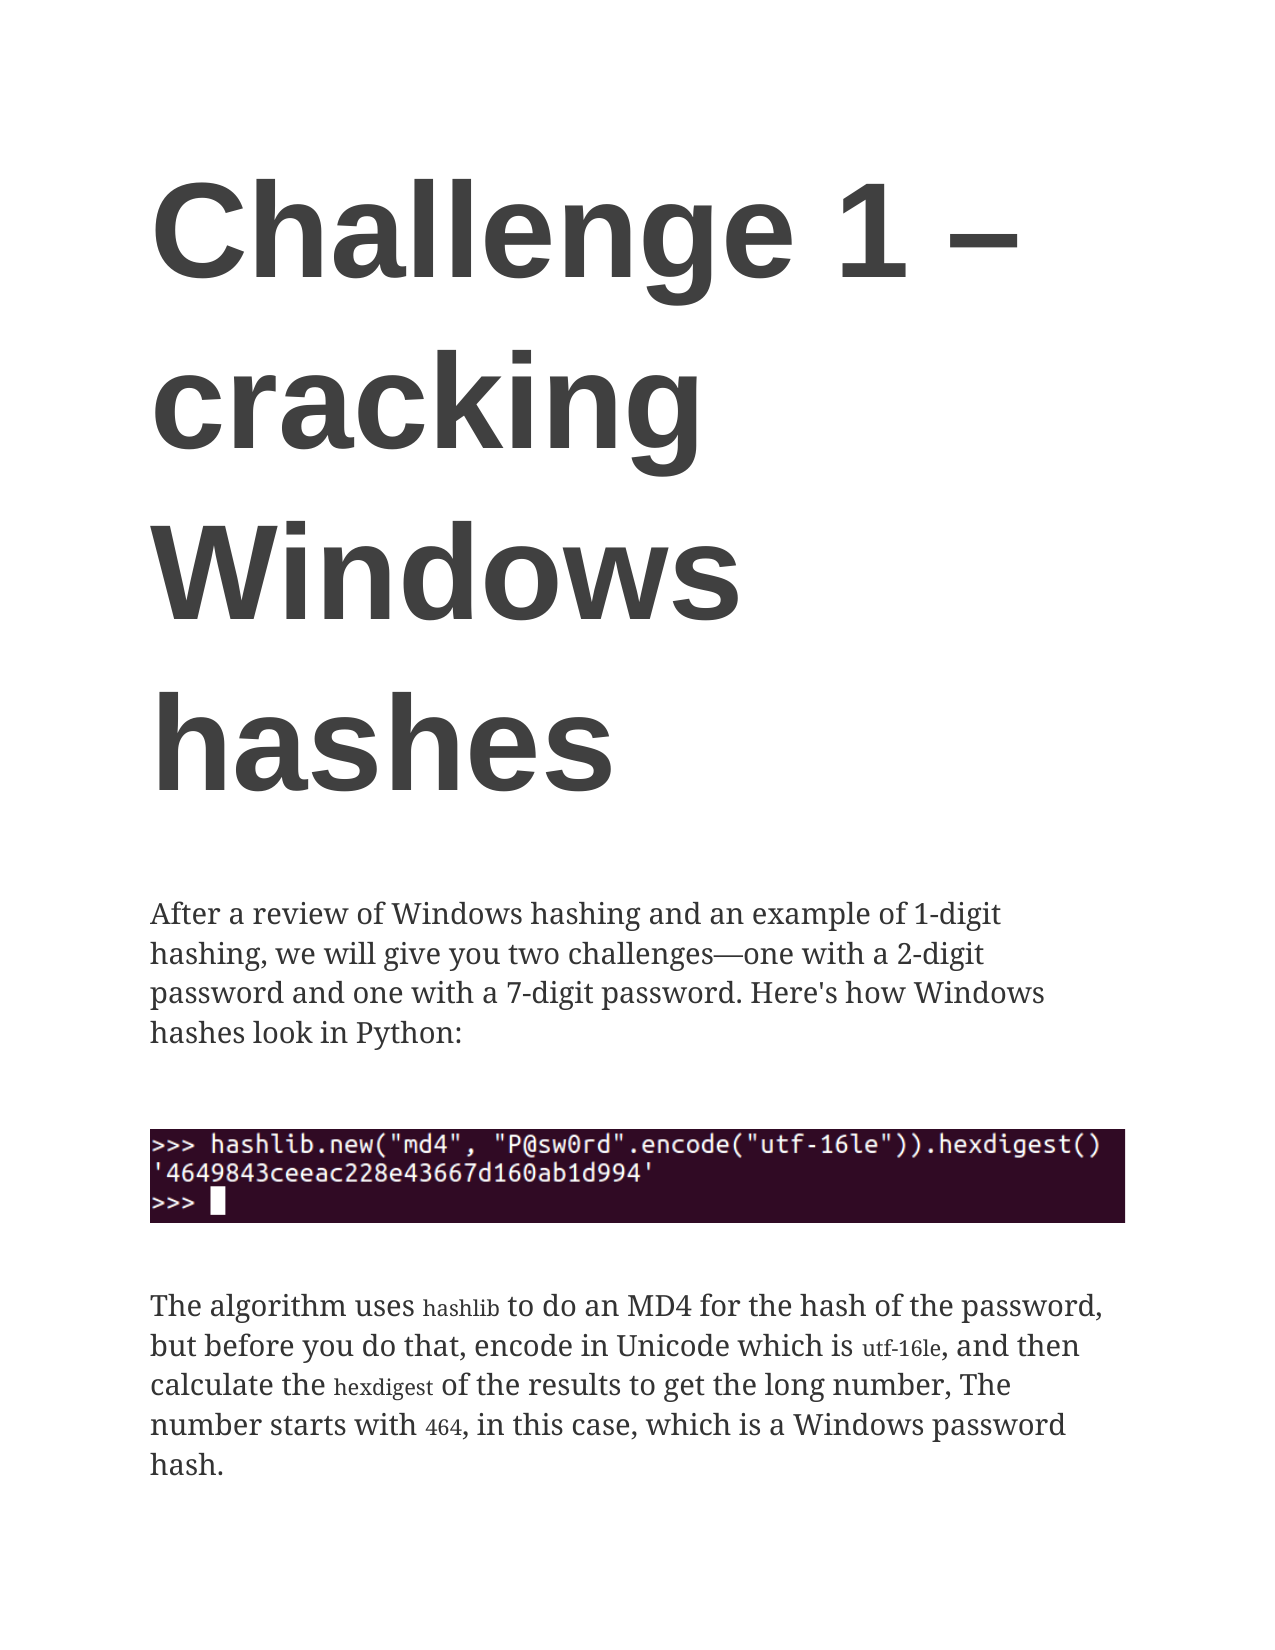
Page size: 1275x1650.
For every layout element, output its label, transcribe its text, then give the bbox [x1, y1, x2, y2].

picture [150, 1129, 1125, 1223]
subtitle Challenge 1 – cracking Windows hashes [150, 150, 1125, 819]
text The algorithm uses hashlib to do an MD4 for the hash of the password, but before you do that, encode in Unicode which is utf-16le, and then calculate the hexdigest of the results to get the long number, The number starts with 464, in this case, which is a Windows password hash. [150, 1285, 1125, 1483]
text After a review of Windows hashing and an example of 1-digit hashing, we will give you two challenges—one with a 2-digit password and one with a 7-digit password. Here's how Windows hashes look in Python: [150, 893, 1125, 1052]
